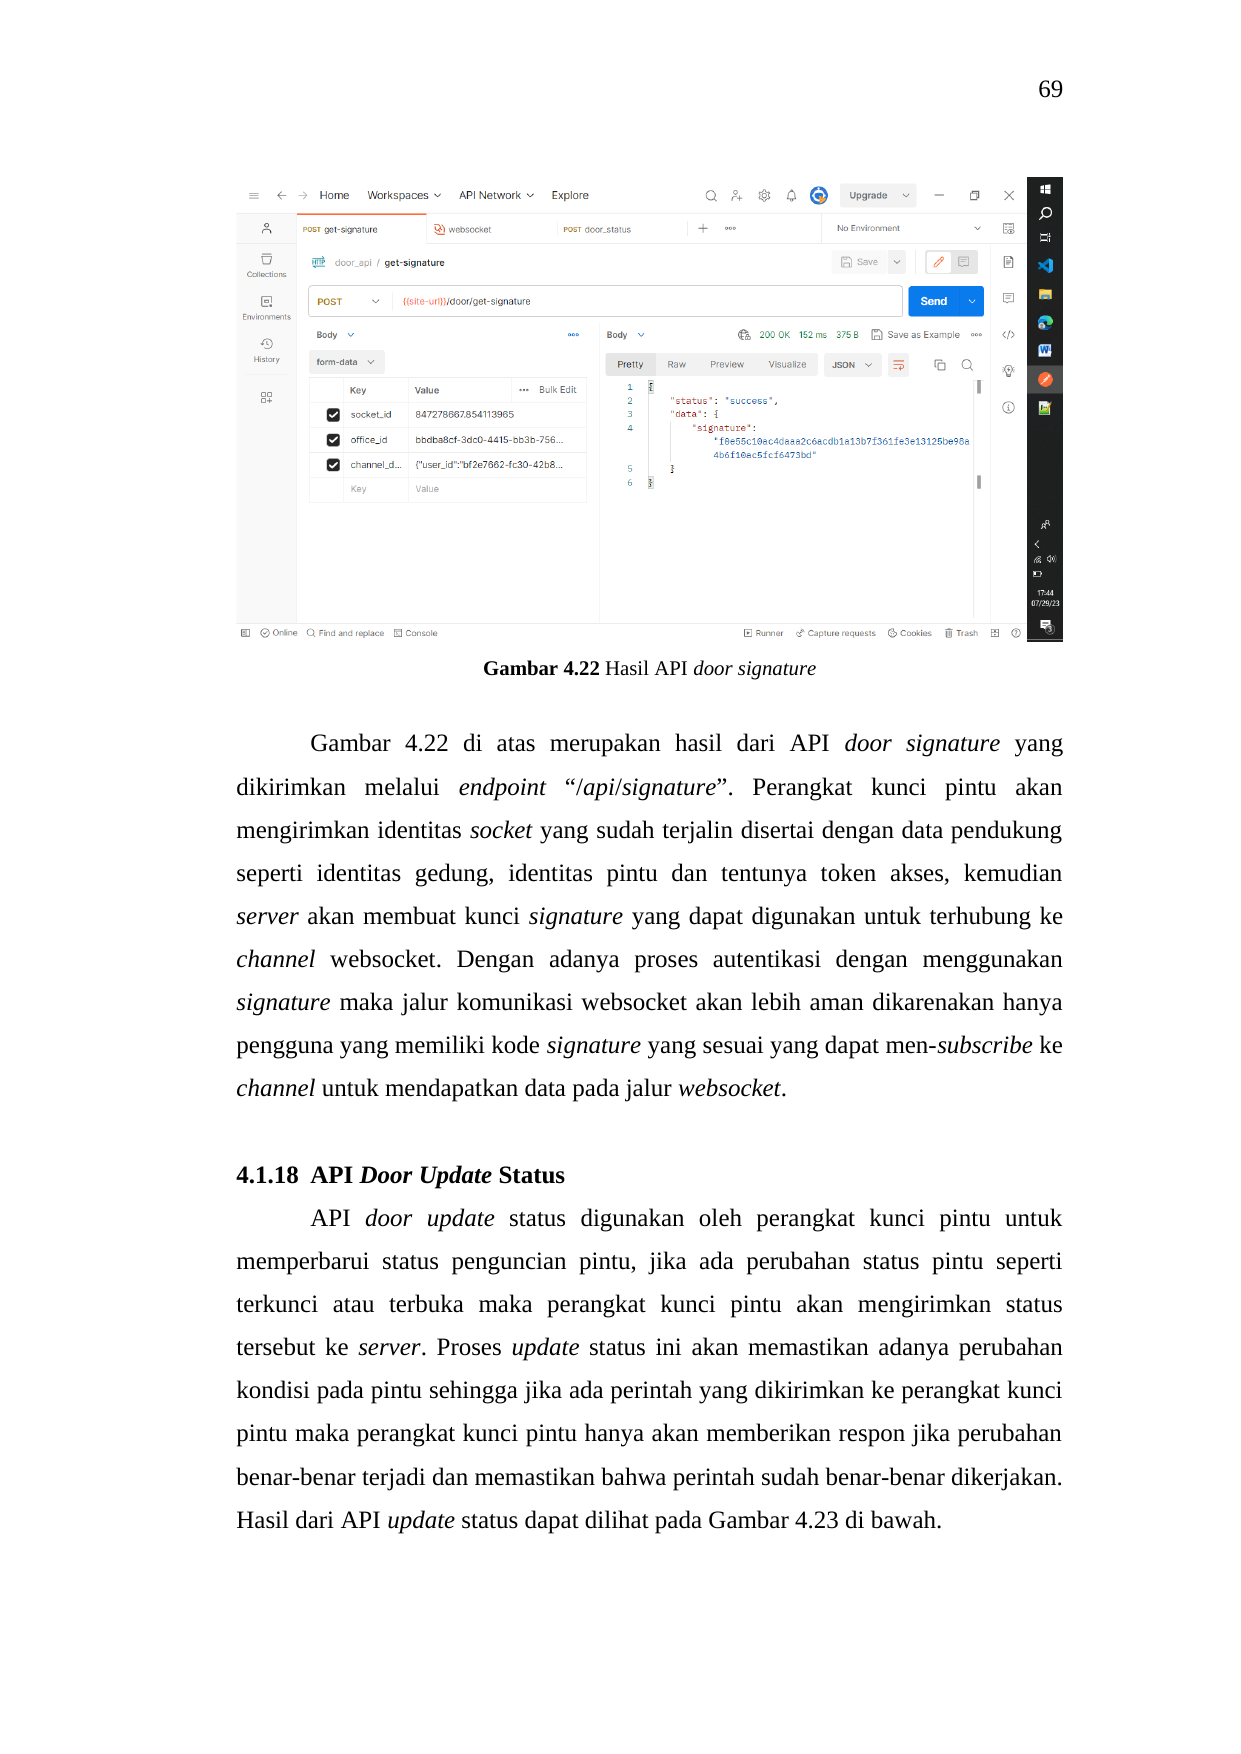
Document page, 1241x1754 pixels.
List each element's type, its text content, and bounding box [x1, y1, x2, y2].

text Gambar 4.22 di atas merupakan hasil dari API door signature yang dikirimkan melalui endpoint “/api/signature”. Perangkat kunci pintu akan mengirimkan identitas socket yang sudah terjalin disertai dengan data pendukung seperti identitas gedung, identitas pintu dan tentunya token akses, kemudian server akan membuat kunci signature yang dapat digunakan untuk terhubung ke channel websocket. Dengan adanya proses autentikasi dengan menggunakan signature maka jalur komunikasi websocket akan lebih aman dikarenakan hanya pengguna yang memiliki kode signature yang sesuai yang dapat men-subscribe ke channel untuk mendapatkan data pada jalur websocket. [236, 728, 1063, 1102]
text API door update status digunakan oleh perangkat kunci pintu untuk memperbarui status penguncian pintu, jika ada perubahan status pintu seperti terkunci atau terbuka maka perangkat kunci pintu akan mengirimkan status tersebut ke server. Proses update status ini akan memastikan adanya perubahan kondisi pada pintu sehingga jika ada perintah yang dikirimkan ke perangkat kunci pintu maka perangkat kunci pintu hanya akan memberikan respon jika perubahan benar-benar terjadi dan memastikan bahwa perintah sudah benar-benar dikerjakan. Hasil dari API update status dapat dilihat pada Gambar 4.23 di bawah. [236, 1203, 1063, 1533]
text API Door Update Status [236, 1160, 1063, 1188]
text Gambar 4.22 Hasil API door signature [236, 656, 1063, 680]
picture [236, 177, 1063, 642]
